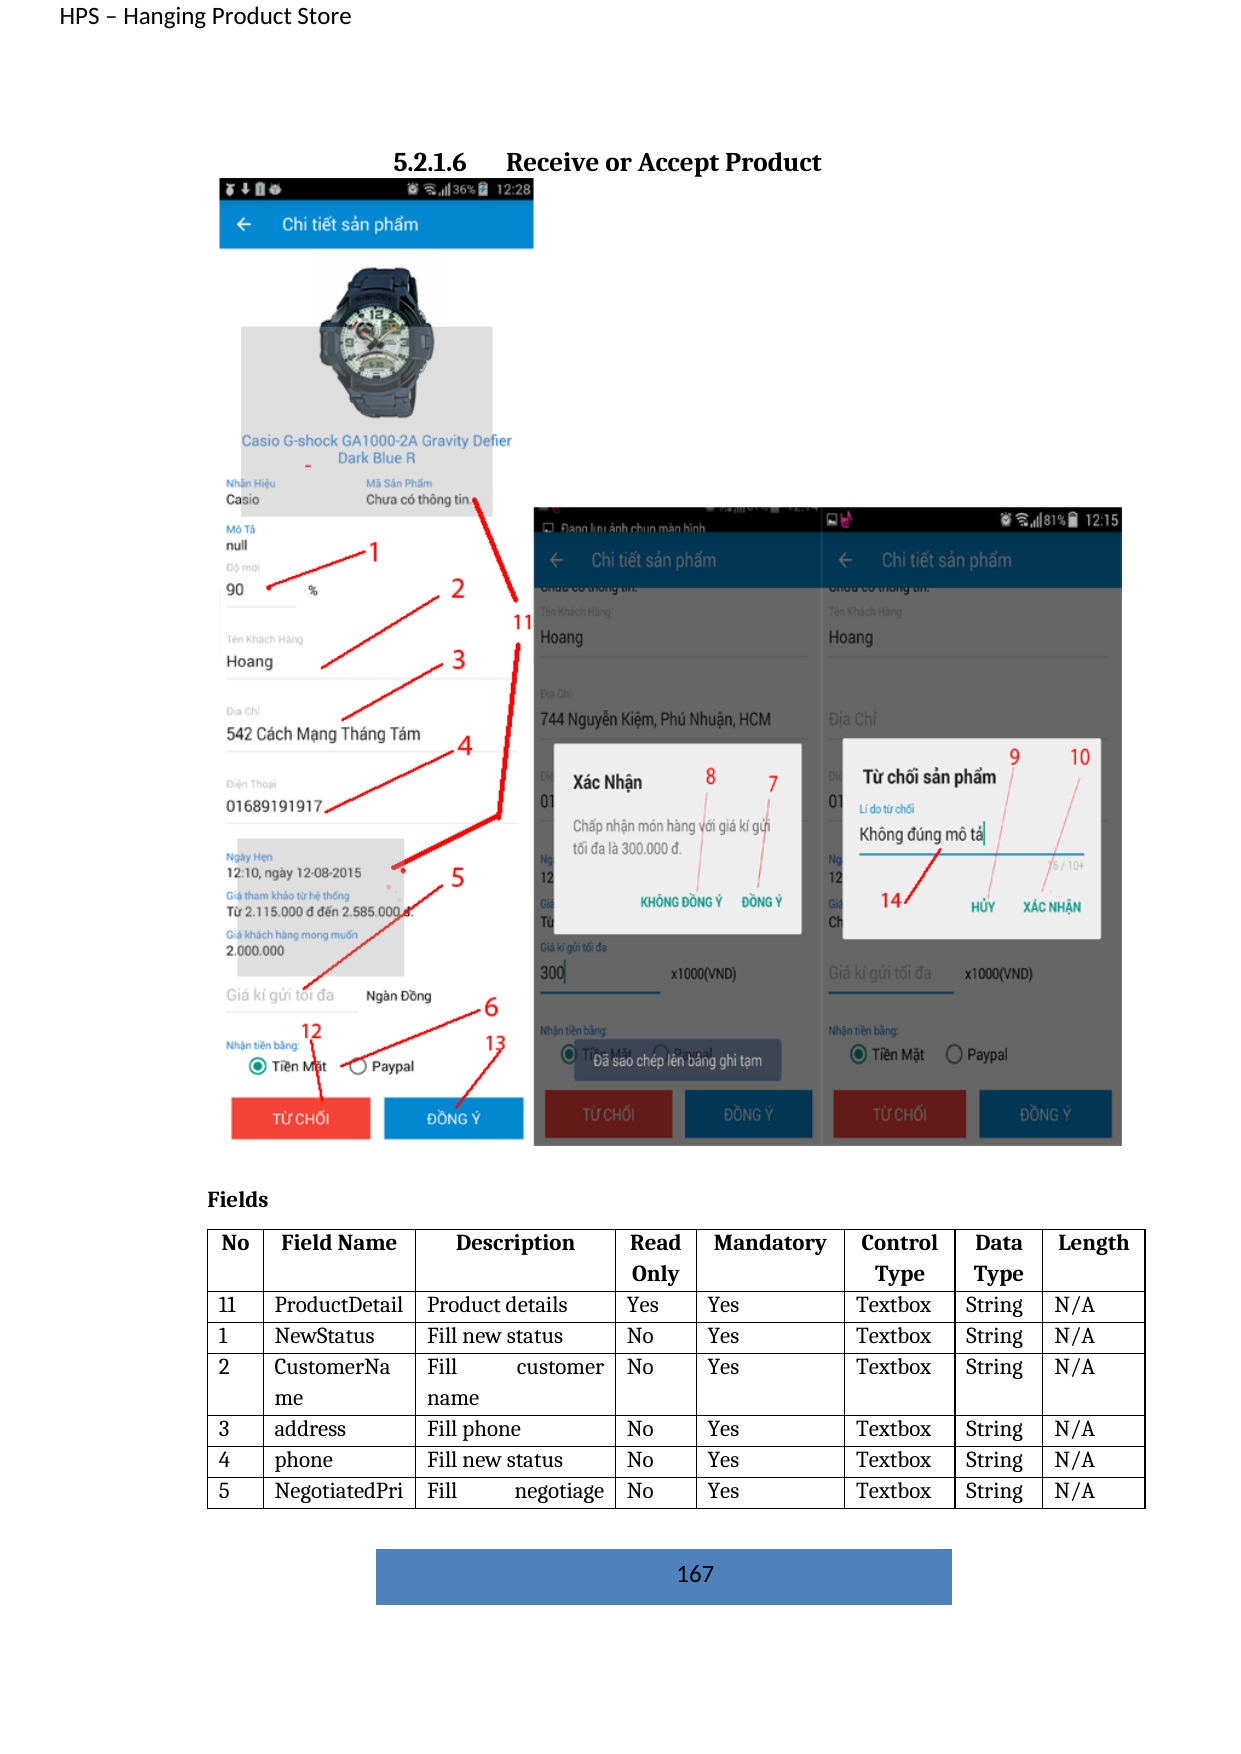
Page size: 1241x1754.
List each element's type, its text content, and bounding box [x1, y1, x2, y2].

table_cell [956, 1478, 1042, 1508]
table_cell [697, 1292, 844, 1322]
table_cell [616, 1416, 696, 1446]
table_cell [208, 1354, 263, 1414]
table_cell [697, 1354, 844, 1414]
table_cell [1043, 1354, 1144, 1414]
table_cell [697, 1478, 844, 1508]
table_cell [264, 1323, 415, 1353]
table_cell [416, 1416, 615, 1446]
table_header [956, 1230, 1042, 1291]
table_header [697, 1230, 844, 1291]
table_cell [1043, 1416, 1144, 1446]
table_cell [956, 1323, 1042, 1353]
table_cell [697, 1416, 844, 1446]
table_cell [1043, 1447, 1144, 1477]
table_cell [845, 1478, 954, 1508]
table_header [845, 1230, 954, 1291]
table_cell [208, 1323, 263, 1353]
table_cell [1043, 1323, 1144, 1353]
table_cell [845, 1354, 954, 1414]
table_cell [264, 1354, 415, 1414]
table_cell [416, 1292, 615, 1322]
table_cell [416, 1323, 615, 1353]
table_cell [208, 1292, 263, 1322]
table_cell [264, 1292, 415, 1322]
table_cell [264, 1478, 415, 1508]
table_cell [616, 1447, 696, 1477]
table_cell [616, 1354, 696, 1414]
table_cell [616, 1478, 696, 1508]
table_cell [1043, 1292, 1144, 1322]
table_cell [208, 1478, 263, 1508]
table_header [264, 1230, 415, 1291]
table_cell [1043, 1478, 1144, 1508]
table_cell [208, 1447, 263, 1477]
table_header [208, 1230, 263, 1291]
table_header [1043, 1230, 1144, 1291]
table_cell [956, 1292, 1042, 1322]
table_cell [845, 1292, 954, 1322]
picture [207, 178, 1122, 1146]
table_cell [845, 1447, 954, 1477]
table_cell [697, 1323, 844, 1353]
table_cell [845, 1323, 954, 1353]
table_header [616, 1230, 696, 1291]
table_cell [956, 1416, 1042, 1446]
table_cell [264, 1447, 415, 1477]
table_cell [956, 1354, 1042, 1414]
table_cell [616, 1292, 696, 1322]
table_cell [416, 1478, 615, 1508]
subtitle Receive or Accept Product [393, 147, 1122, 178]
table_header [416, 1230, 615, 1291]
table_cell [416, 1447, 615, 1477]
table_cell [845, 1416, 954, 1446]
text Fields [207, 1186, 1122, 1213]
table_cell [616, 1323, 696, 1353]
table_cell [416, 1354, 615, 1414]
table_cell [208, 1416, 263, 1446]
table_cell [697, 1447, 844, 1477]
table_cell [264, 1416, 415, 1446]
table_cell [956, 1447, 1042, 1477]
